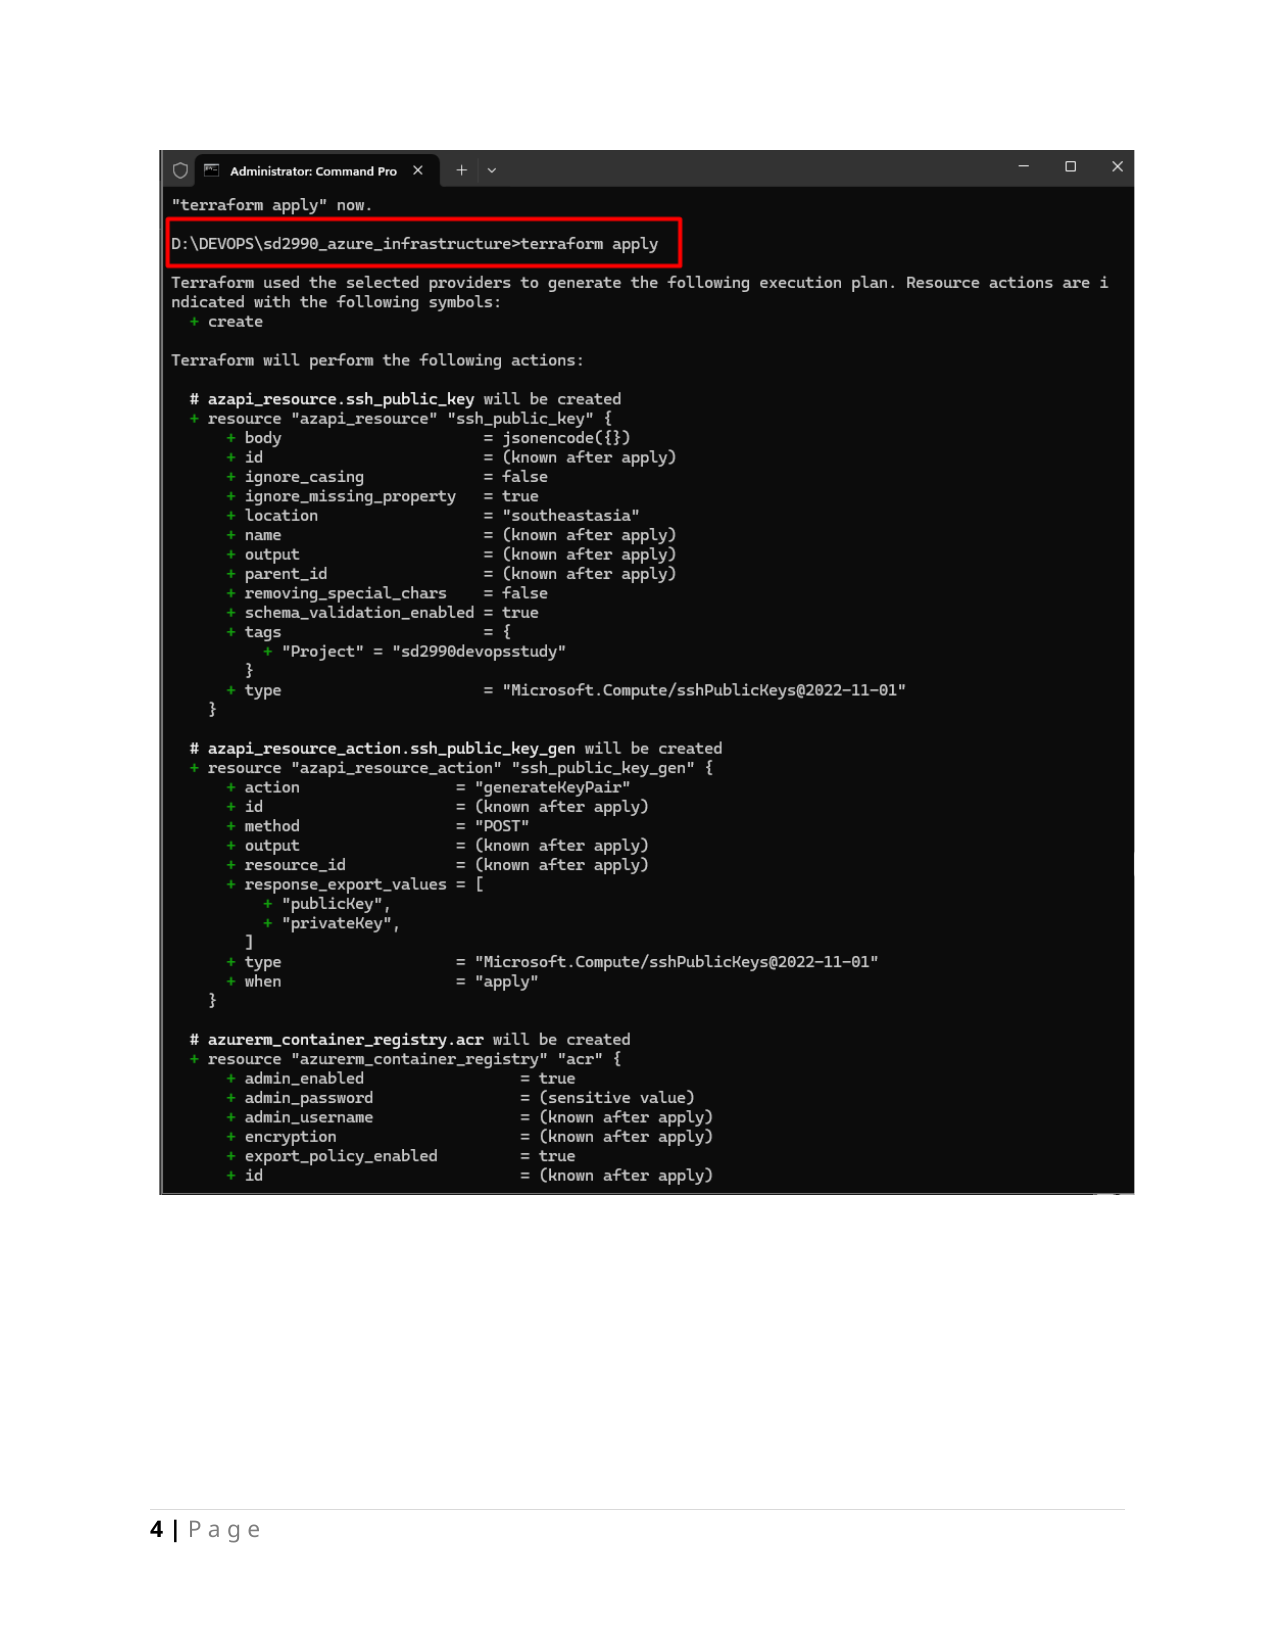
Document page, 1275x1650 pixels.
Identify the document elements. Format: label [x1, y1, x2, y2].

picture [159, 150, 1135, 1195]
